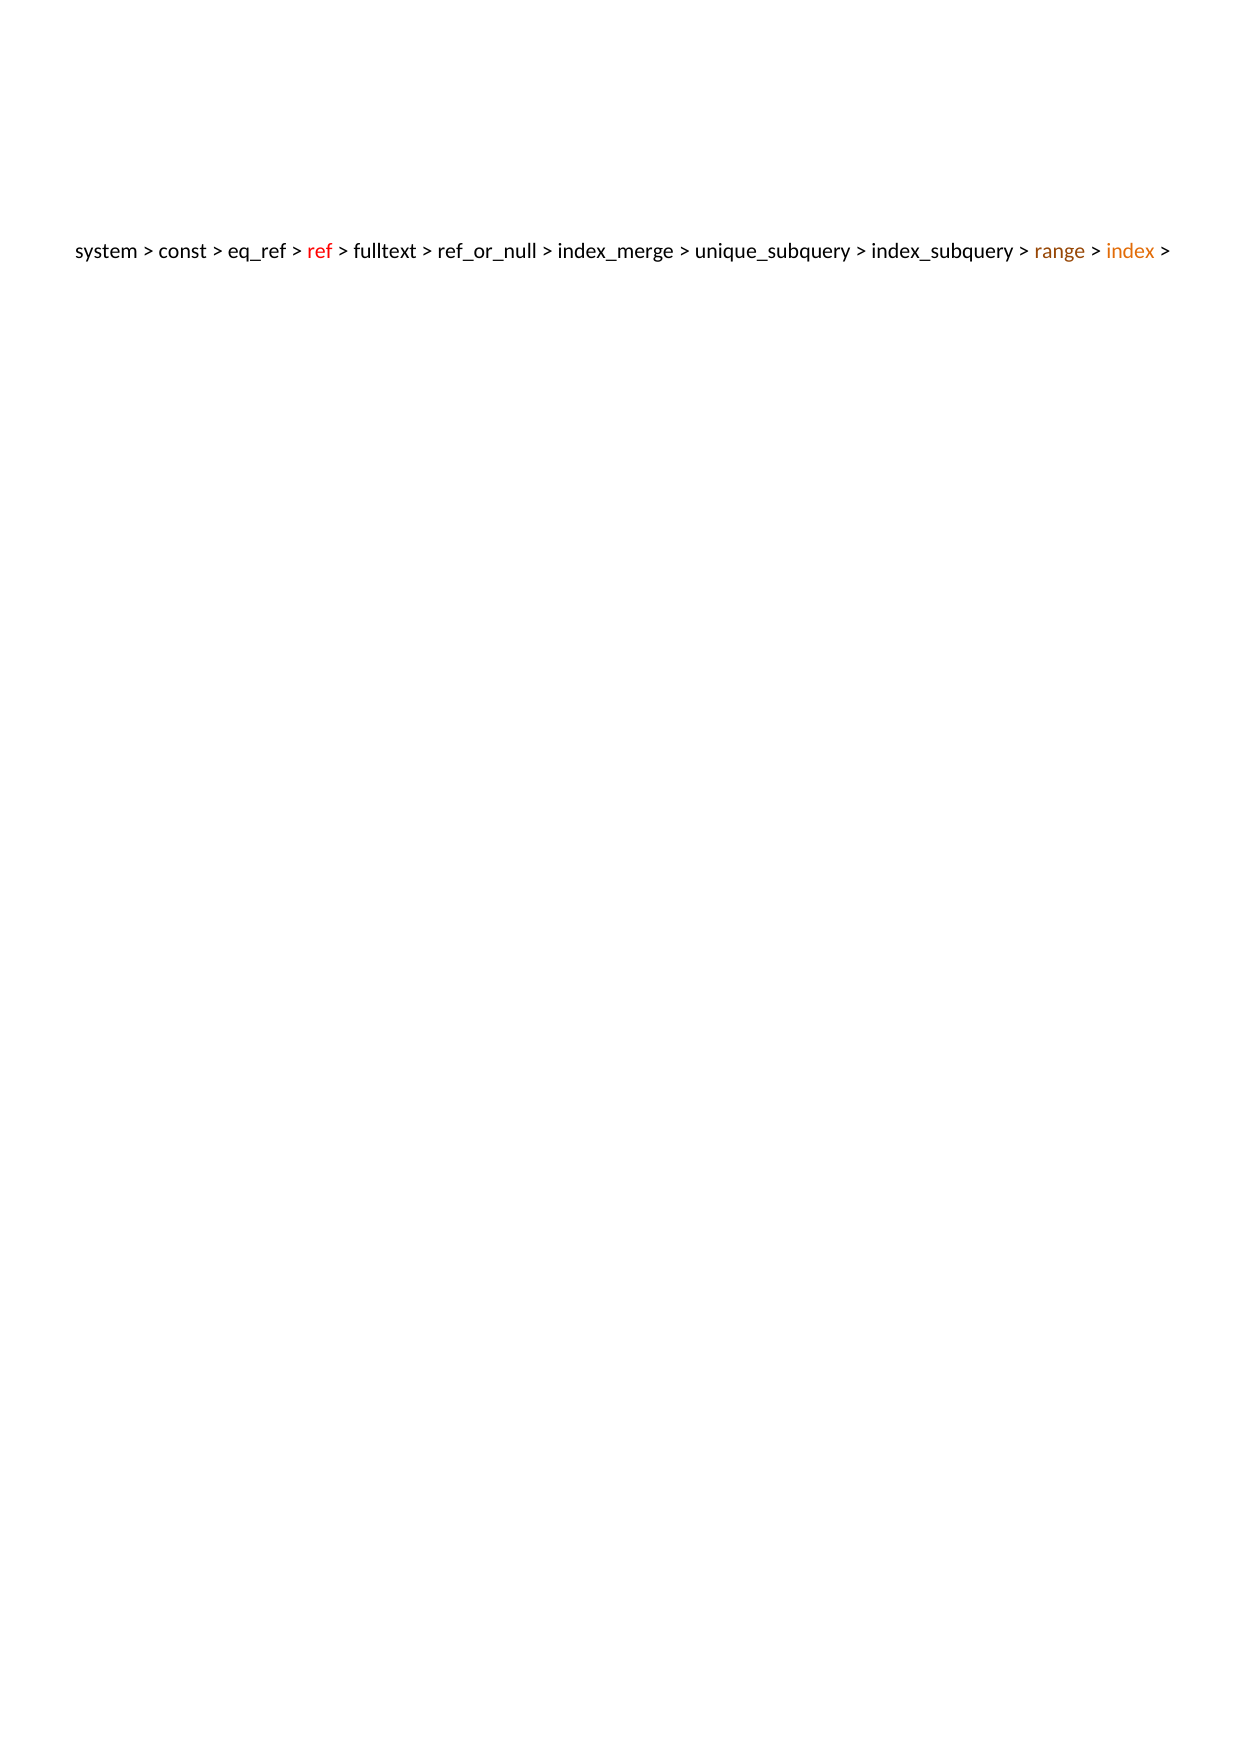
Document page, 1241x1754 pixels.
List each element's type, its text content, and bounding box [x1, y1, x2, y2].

text system > const > eq_ref > ref > fulltext > ref_or_null > index_merge > unique_subquery > index_subquery > range > index > [75, 237, 1240, 264]
